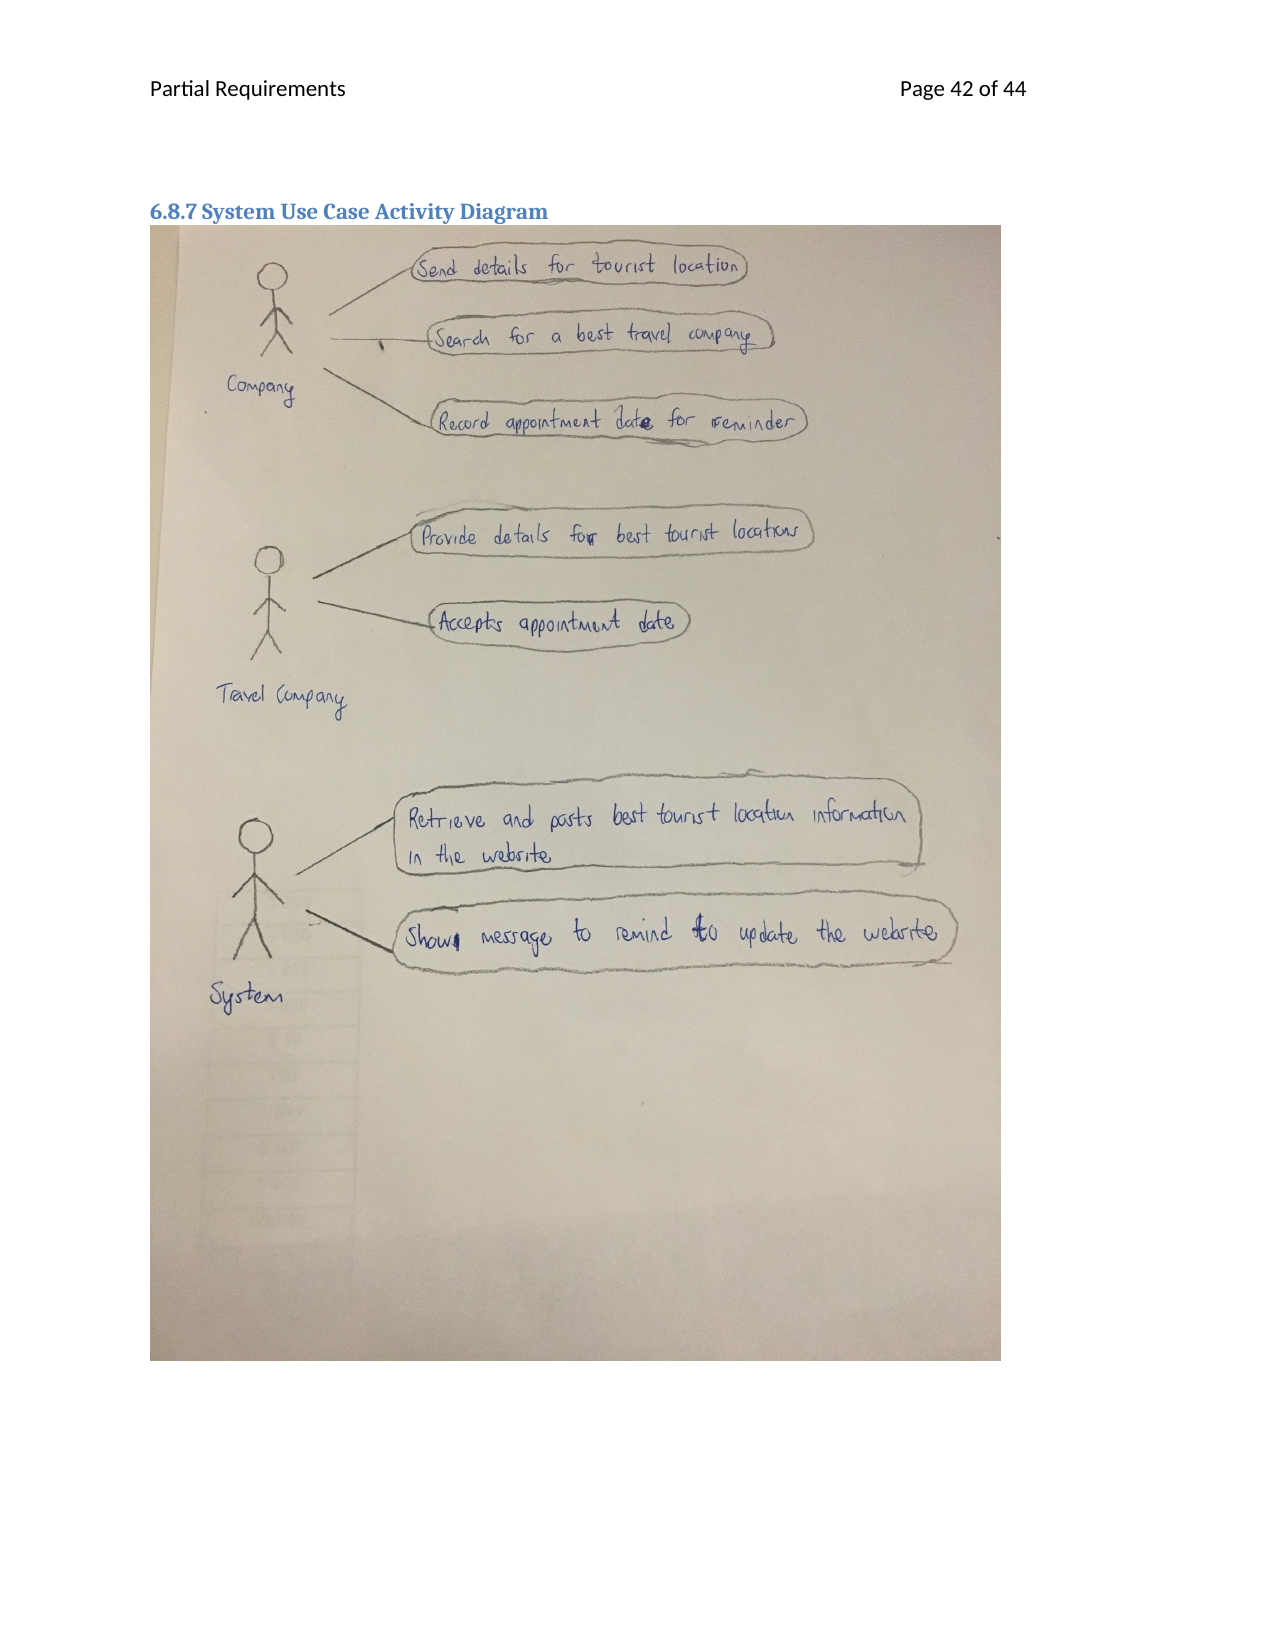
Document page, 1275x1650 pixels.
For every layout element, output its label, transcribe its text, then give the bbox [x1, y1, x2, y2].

subtitle 6.8.7 System Use Case Activity Diagram [150, 199, 1125, 225]
picture [150, 225, 1001, 1361]
